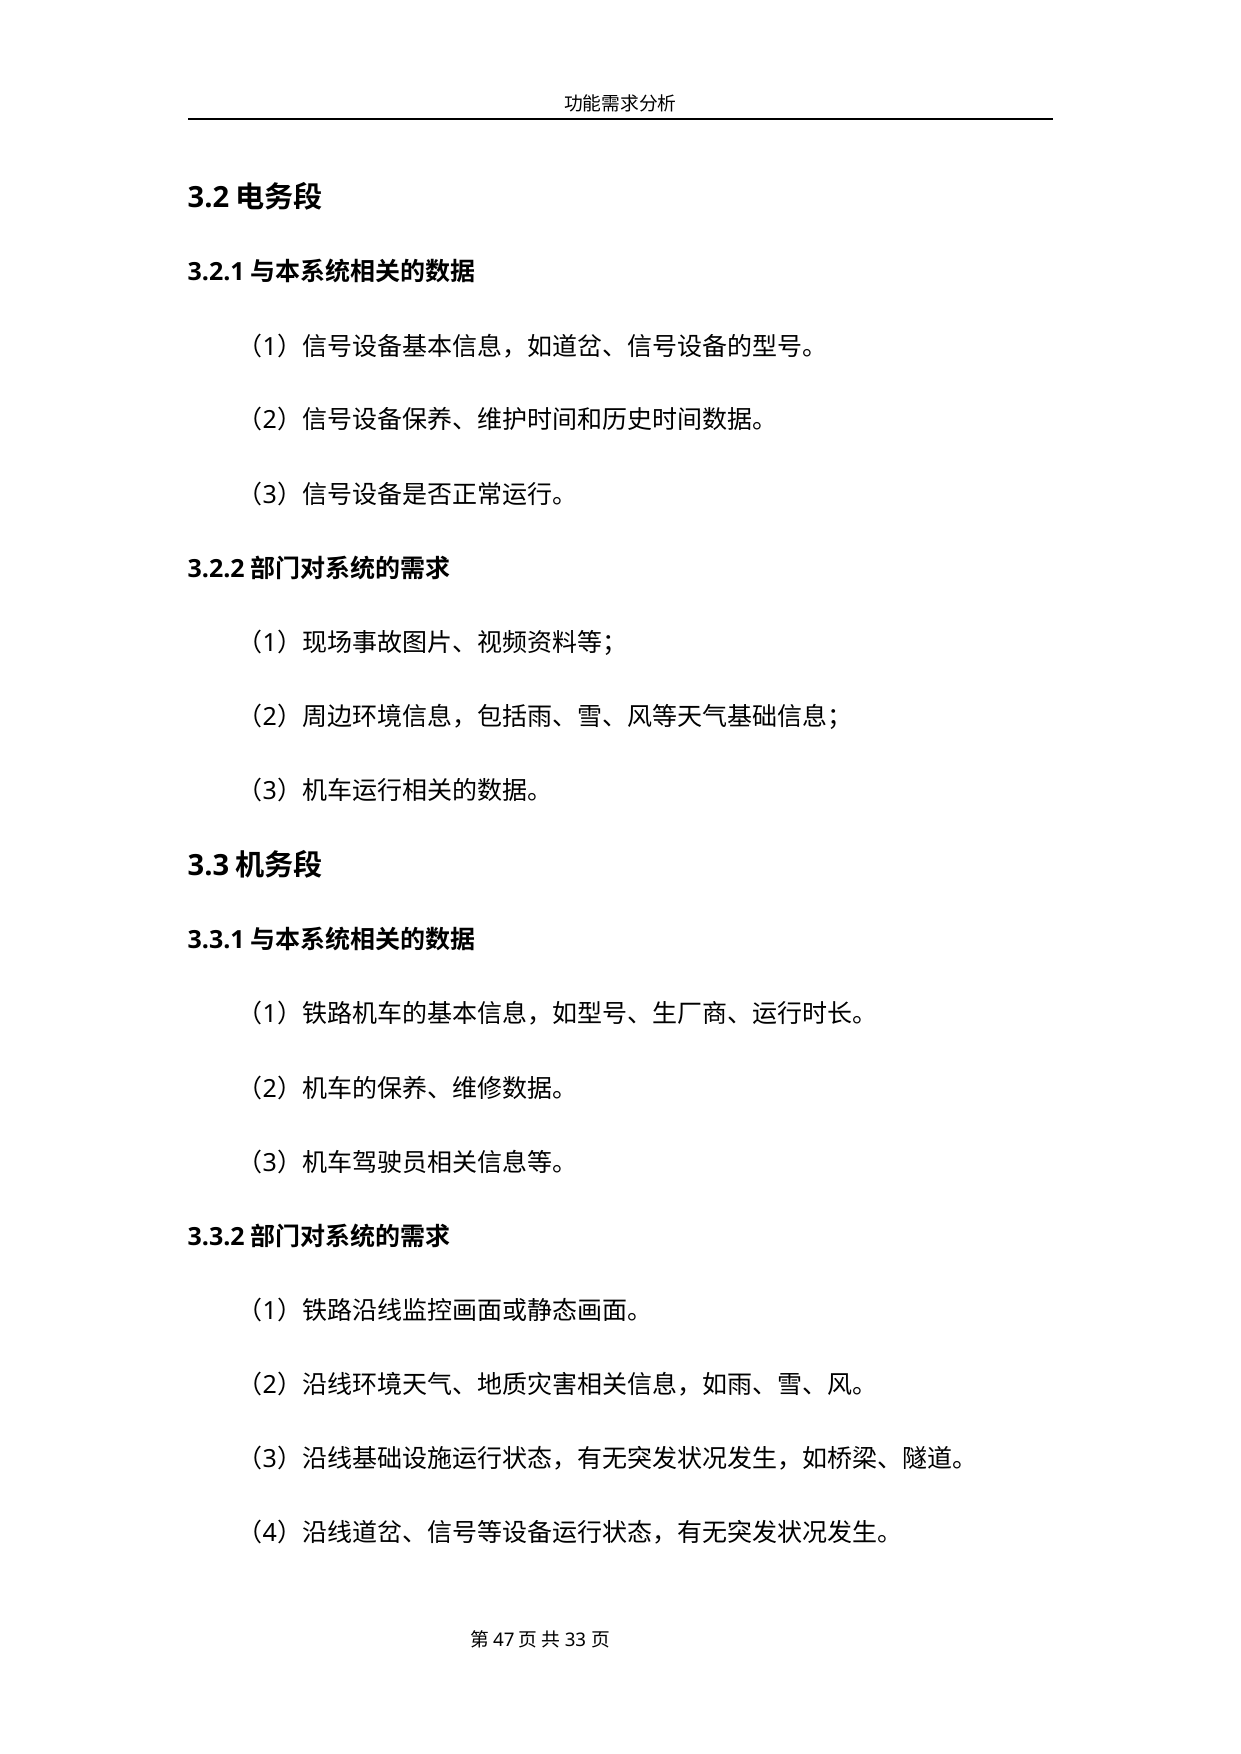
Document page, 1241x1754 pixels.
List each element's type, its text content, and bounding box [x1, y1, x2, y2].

text （1）现场事故图片、视频资料等； [187, 608, 1053, 673]
text （1）铁路机车的基本信息，如型号、生厂商、运行时长。 [187, 979, 1053, 1044]
subtitle 3.2电务段 [187, 162, 1053, 227]
text （1）铁路沿线监控画面或静态画面。 [187, 1276, 1053, 1341]
text （3）机车运行相关的数据。 [187, 756, 1053, 821]
text （3）信号设备是否正常运行。 [187, 460, 1053, 525]
text （2）周边环境信息，包括雨、雪、风等天气基础信息； [187, 682, 1053, 747]
subtitle 3.3.2部门对系统的需求 [187, 1202, 1053, 1267]
subtitle 3.2.1与本系统相关的数据 [187, 237, 1053, 302]
text （2）沿线环境天气、地质灾害相关信息，如雨、雪、风。 [187, 1350, 1053, 1415]
text （2）信号设备保养、维护时间和历史时间数据。 [187, 386, 1053, 451]
subtitle 3.2.2部门对系统的需求 [187, 534, 1053, 599]
text （1）信号设备基本信息，如道岔、信号设备的型号。 [187, 312, 1053, 377]
text （4）沿线道岔、信号等设备运行状态，有无突发状况发生。 [187, 1498, 1053, 1563]
subtitle 3.3机务段 [187, 830, 1053, 895]
text （3）沿线基础设施运行状态，有无突发状况发生，如桥梁、隧道。 [187, 1424, 1053, 1489]
subtitle 3.3.1与本系统相关的数据 [187, 906, 1053, 971]
text （3）机车驾驶员相关信息等。 [187, 1128, 1053, 1193]
text （2）机车的保养、维修数据。 [187, 1054, 1053, 1119]
